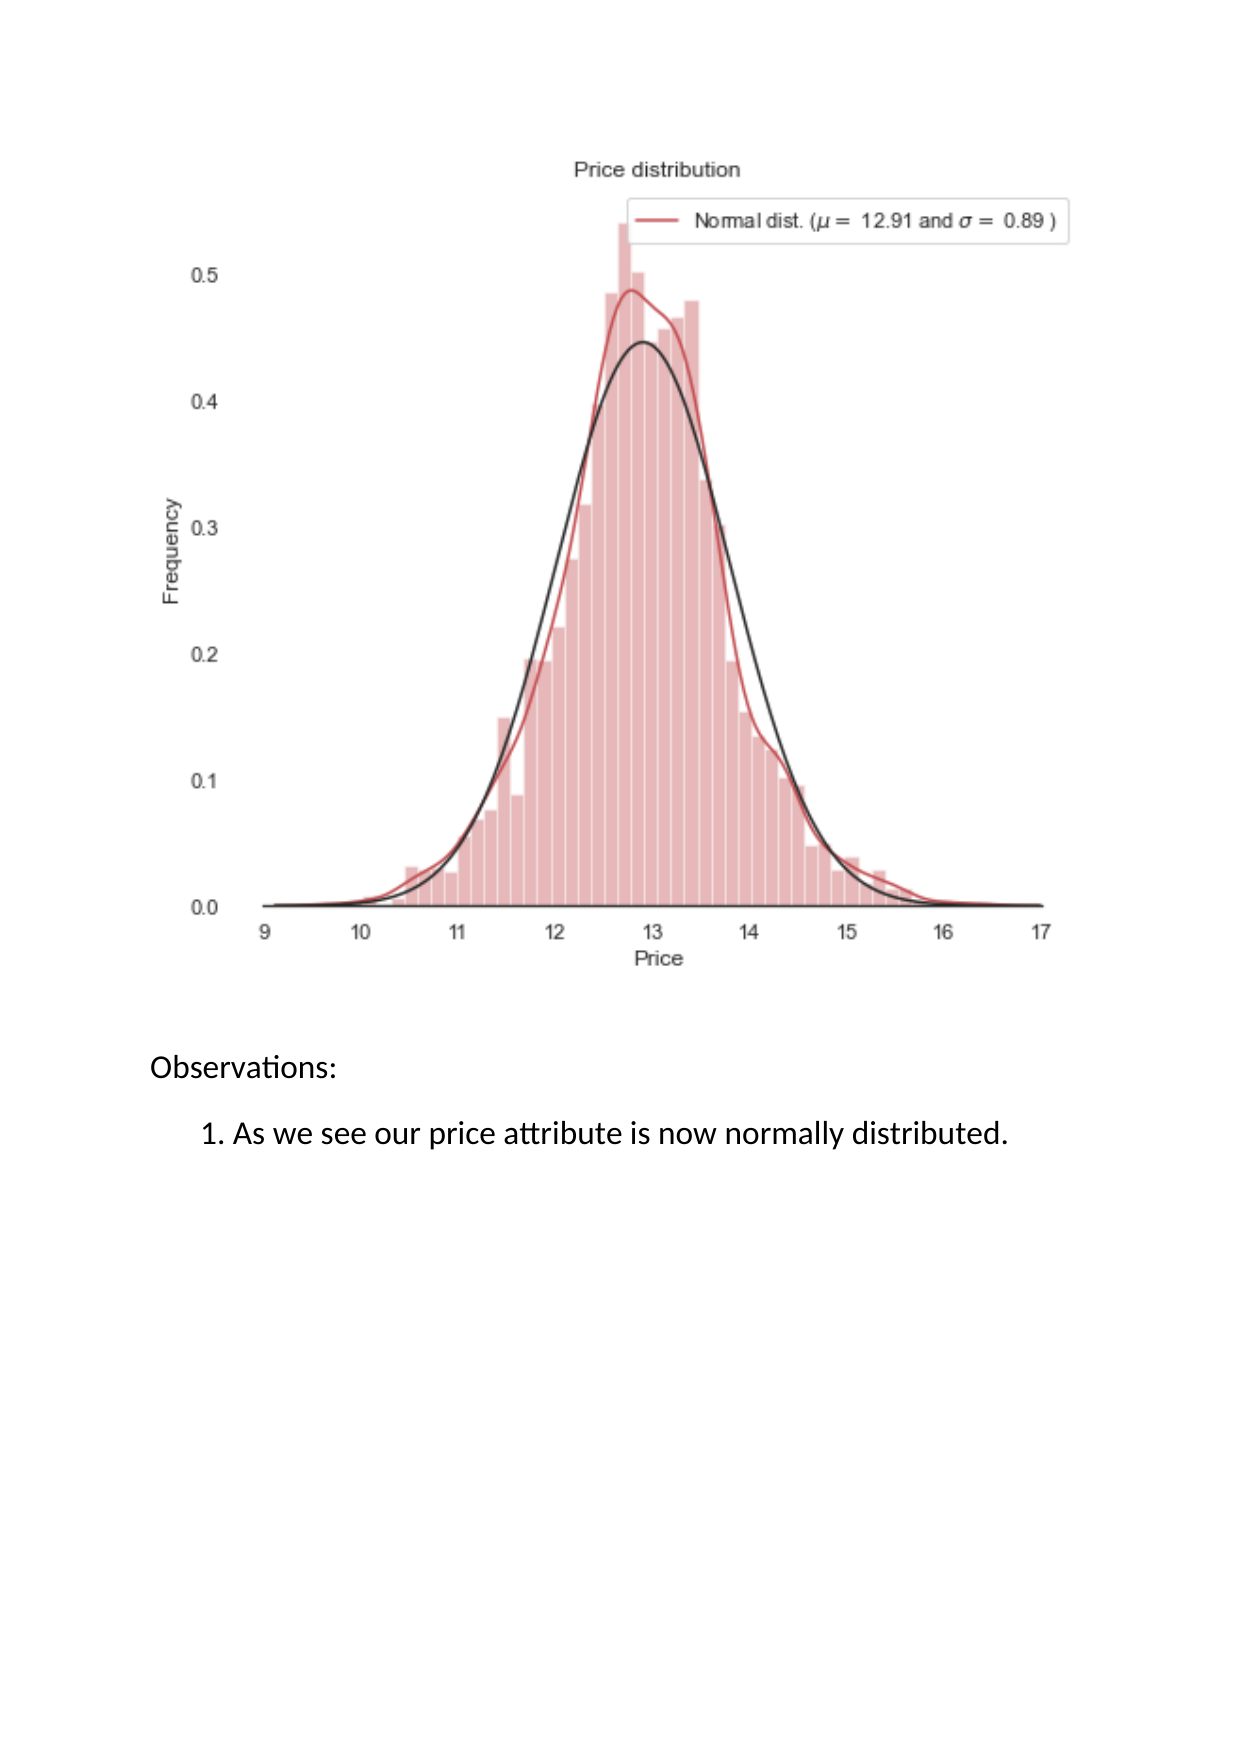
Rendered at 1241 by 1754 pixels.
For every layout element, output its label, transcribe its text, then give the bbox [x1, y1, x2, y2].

text Observations: [150, 1046, 1090, 1087]
picture [150, 150, 1091, 983]
text 1. As we see our price attribute is now normally distributed. [200, 1112, 1040, 1152]
